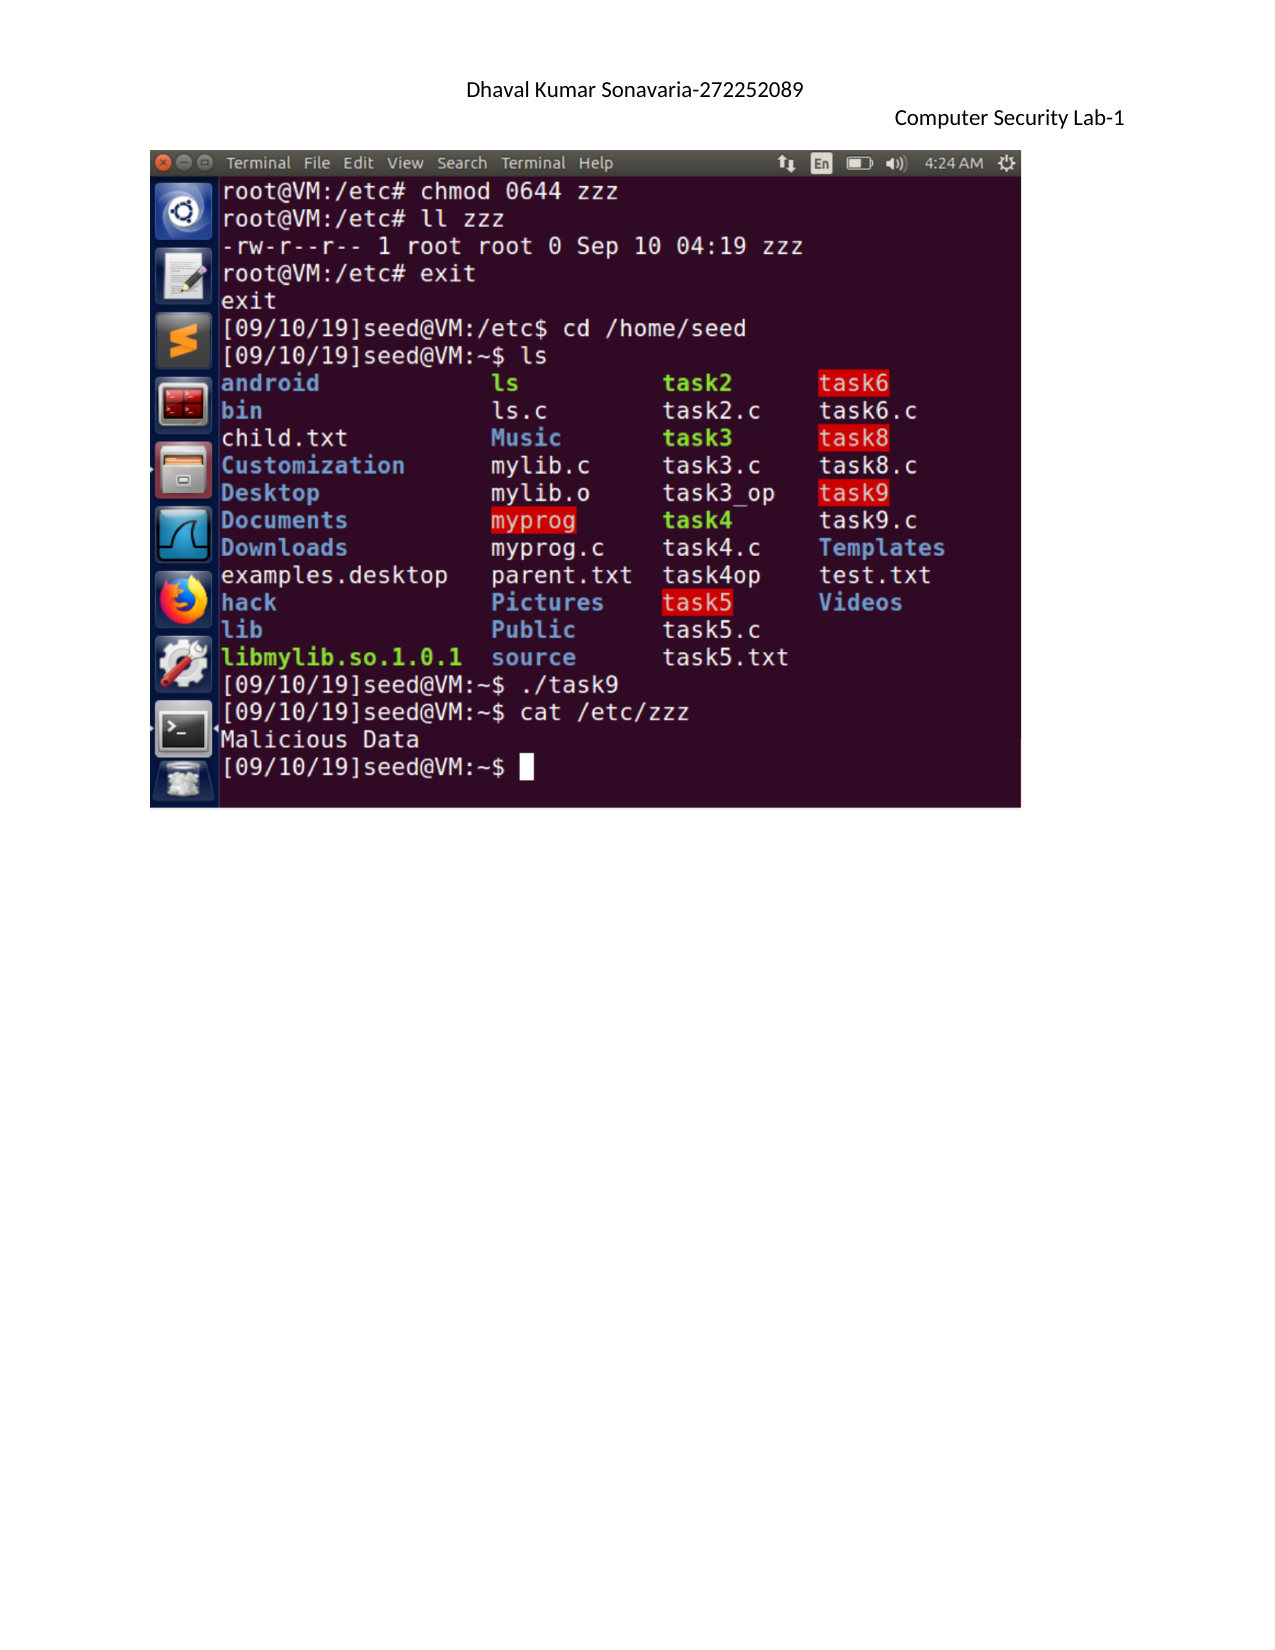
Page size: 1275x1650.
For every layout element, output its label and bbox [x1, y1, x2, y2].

picture [150, 150, 1022, 810]
